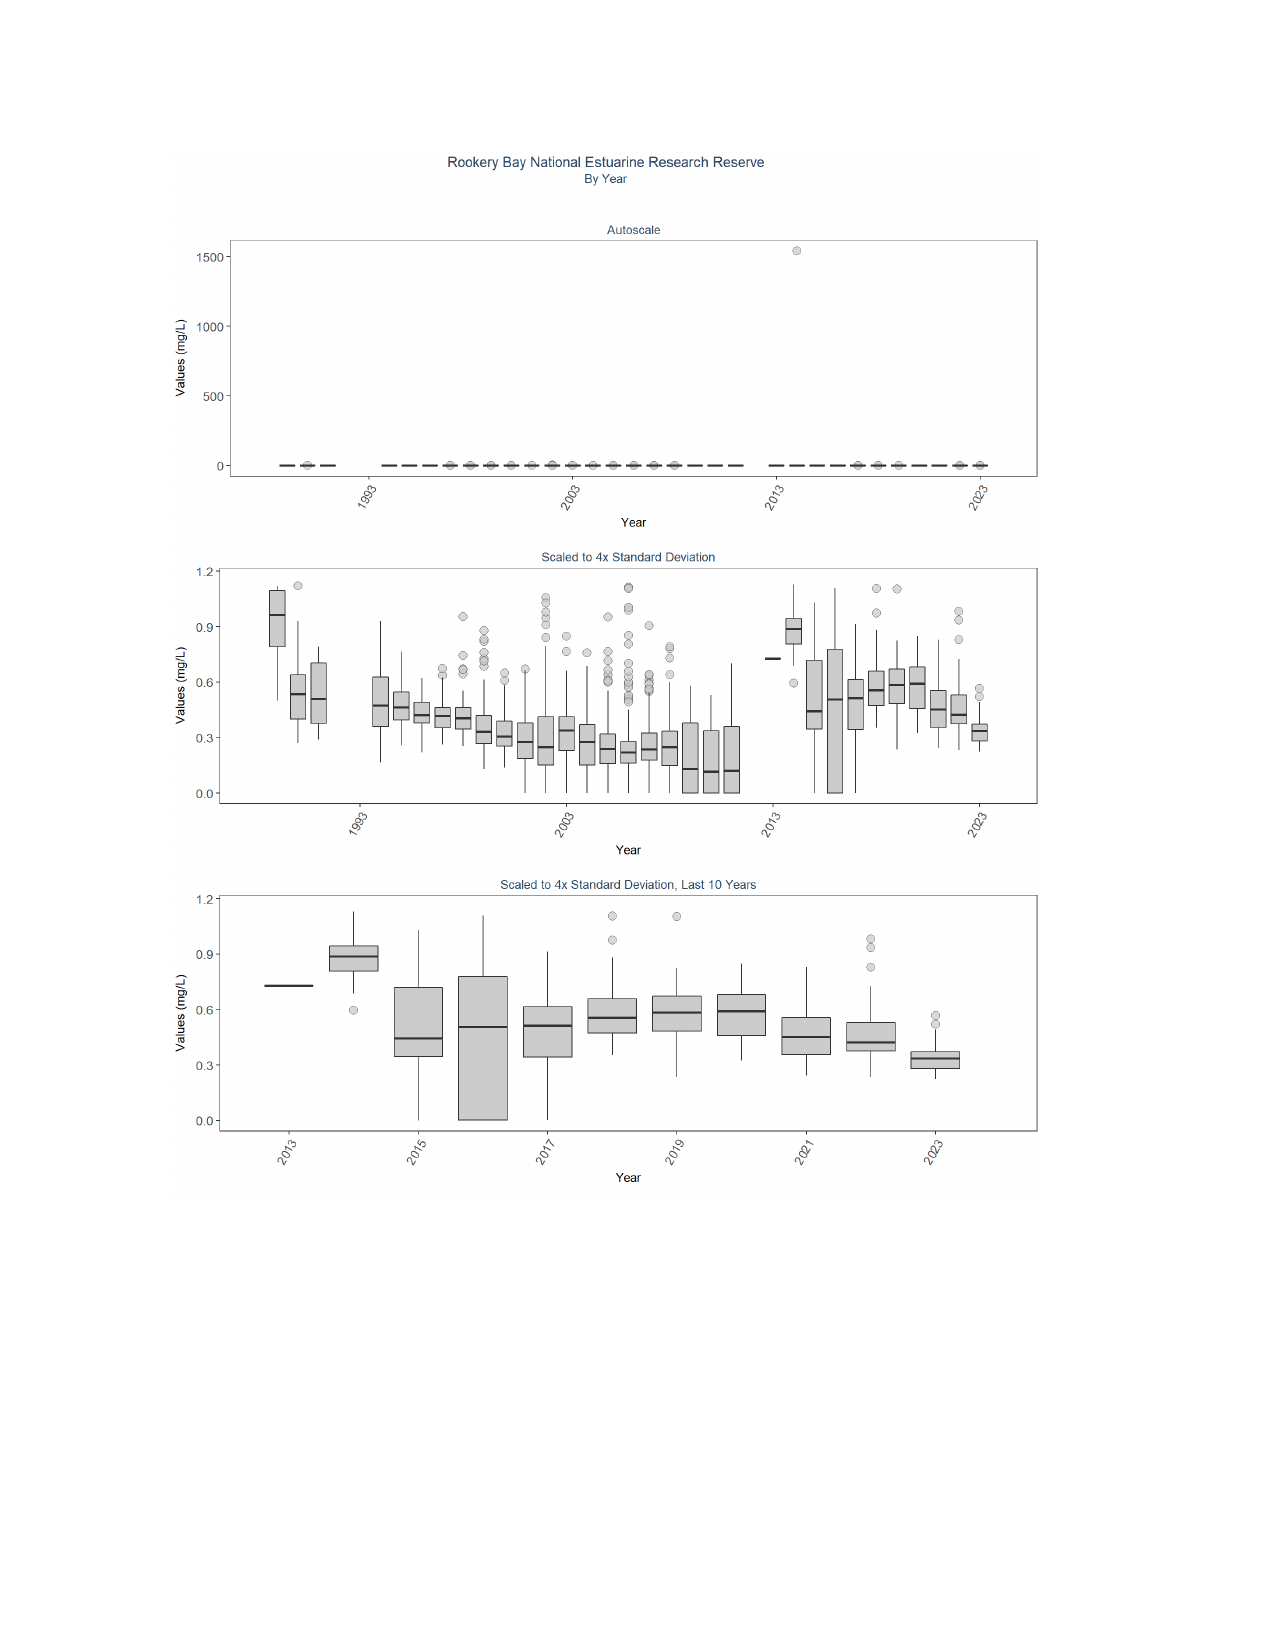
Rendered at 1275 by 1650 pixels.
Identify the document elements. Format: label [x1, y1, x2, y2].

picture [168, 150, 1044, 1200]
